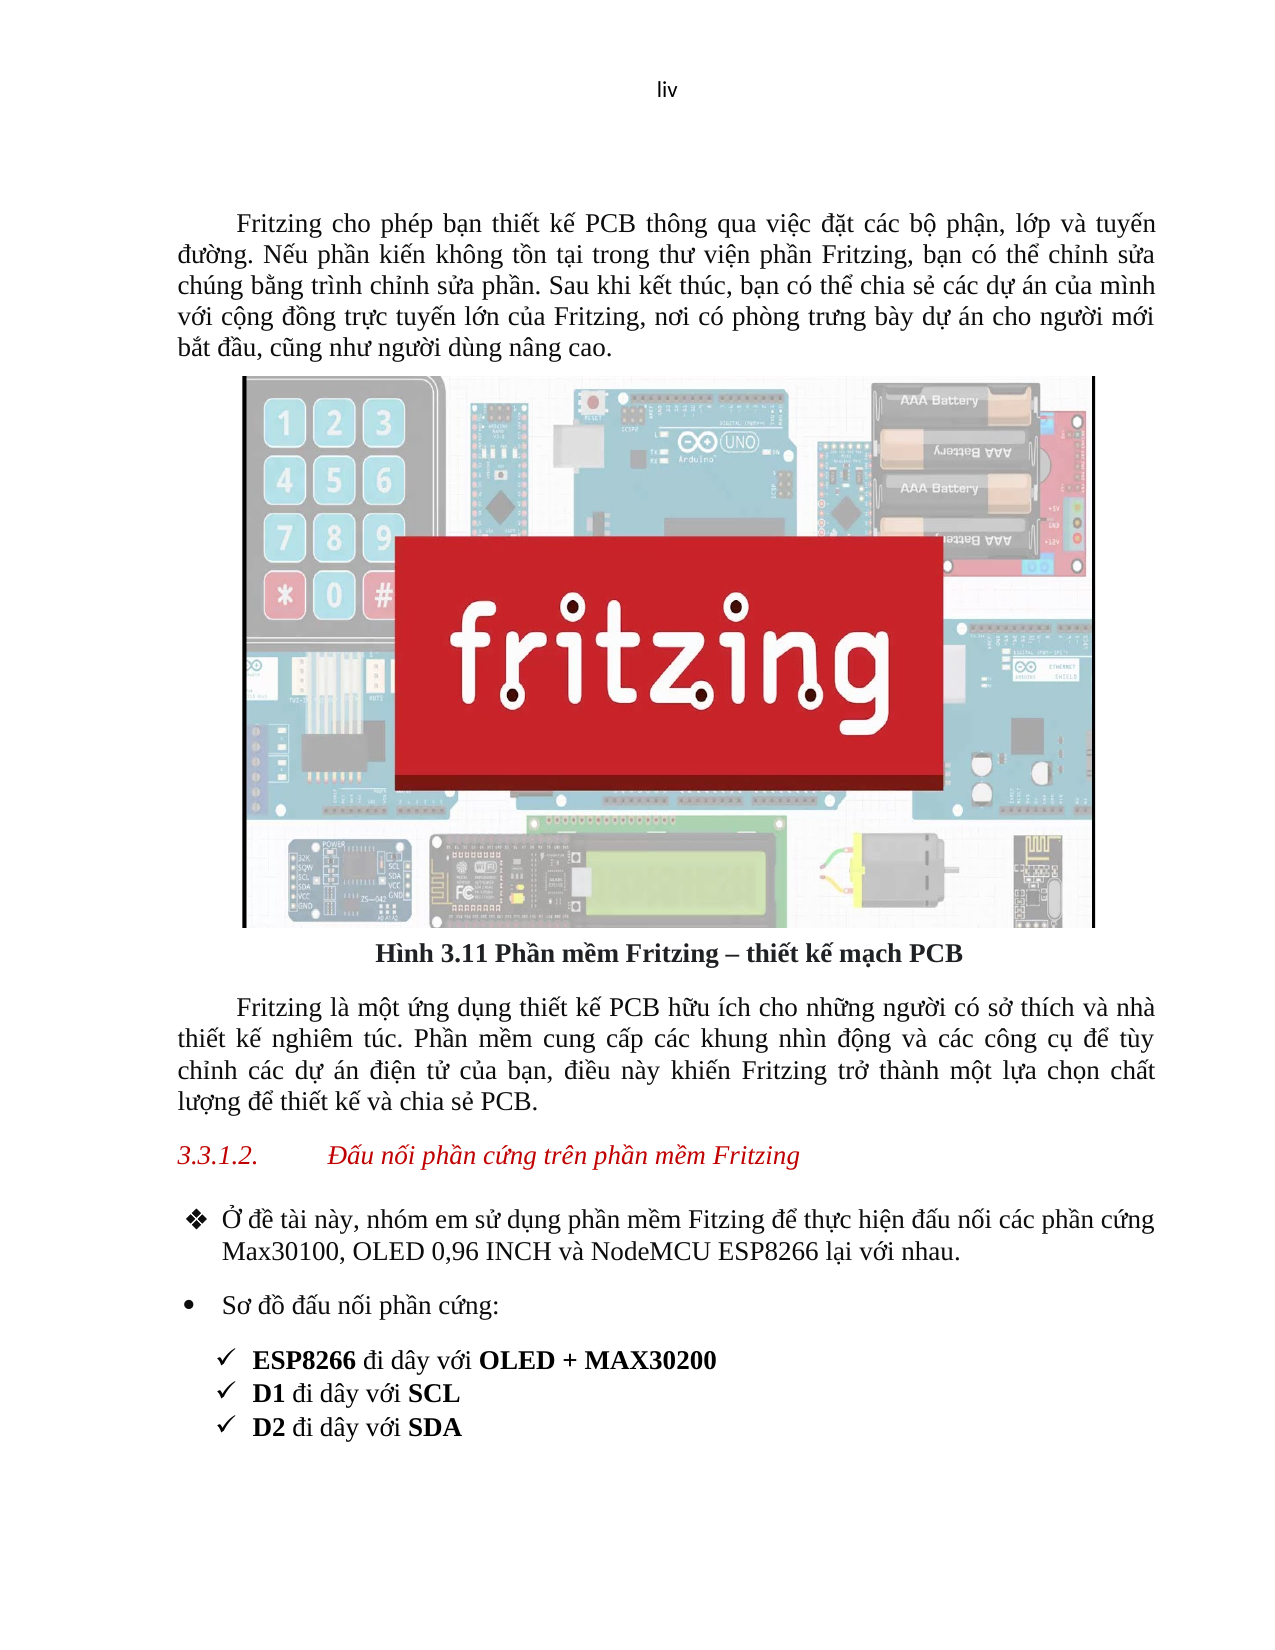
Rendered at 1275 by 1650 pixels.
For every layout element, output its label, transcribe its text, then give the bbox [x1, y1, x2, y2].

list 3.3.1.2. Đấu nối phần cứng trên phần mềm Fritzing [177, 1139, 1156, 1171]
text Fritzing cho phép bạn thiết kế PCB thông qua việc đặt các bộ phận, lớp và tuyến đường. Nếu phần kiến ​​không tồn tại trong thư viện phần Fritzing, bạn có thể chỉnh sửa chúng bằng trình chỉnh sửa phần. Sau khi kết thúc, bạn có thể chia sẻ các dự án của mình với cộng đồng trực tuyến lớn của Fritzing, nơi có phòng trưng bày dự án cho người mới bắt đầu, cũng như người dùng nâng cao. [177, 207, 1157, 362]
list ESP8266 đi dây với OLED + MAX30200 [215, 1344, 1157, 1375]
list Ở đề tài này, nhóm em sử dụng phần mềm Fitzing để thực hiện đấu nối các phần cứng Max30100, OLED 0,96 INCH và NodeMCU ESP8266 lại với nhau. [184, 1203, 1157, 1266]
list D2 đi dây với SDA [215, 1411, 1157, 1443]
list Sơ đồ đấu nối phần cứng: [184, 1289, 1157, 1320]
list D1 đi dây với SCL [215, 1378, 1157, 1409]
picture [242, 376, 1096, 928]
